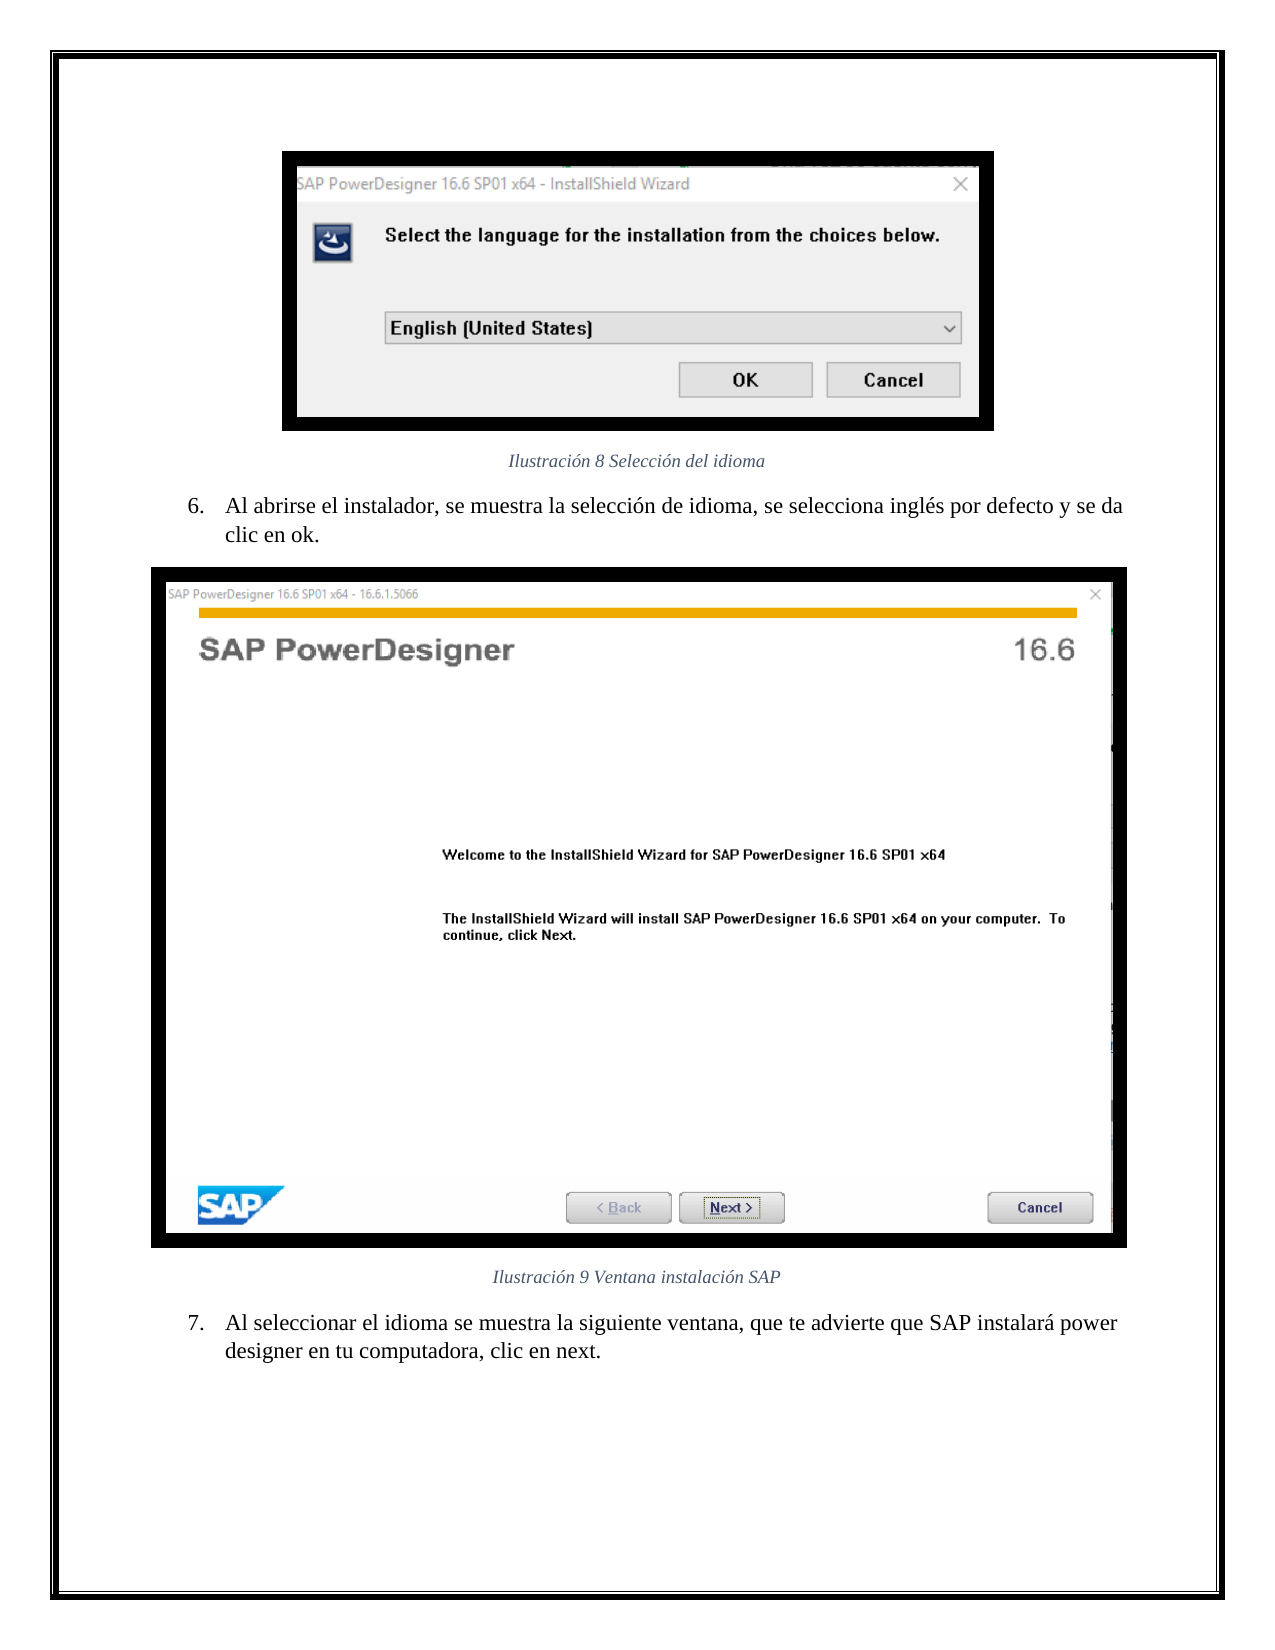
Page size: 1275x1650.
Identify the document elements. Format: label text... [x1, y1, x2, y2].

picture [297, 166, 979, 417]
text Ilustración 8 Selección del idioma [150, 450, 1125, 472]
list Al seleccionar el idioma se muestra la siguiente ventana, que te advierte que SAP instalará power designer en tu computadora, clic en next. [187, 1309, 1125, 1363]
list Al abrirse el instalador, se muestra la selección de idioma, se selecciona inglés por defecto y se da clic en ok. [187, 493, 1125, 547]
picture [166, 582, 1113, 1233]
text Ilustración 9 Ventana instalación SAP [150, 1266, 1125, 1288]
